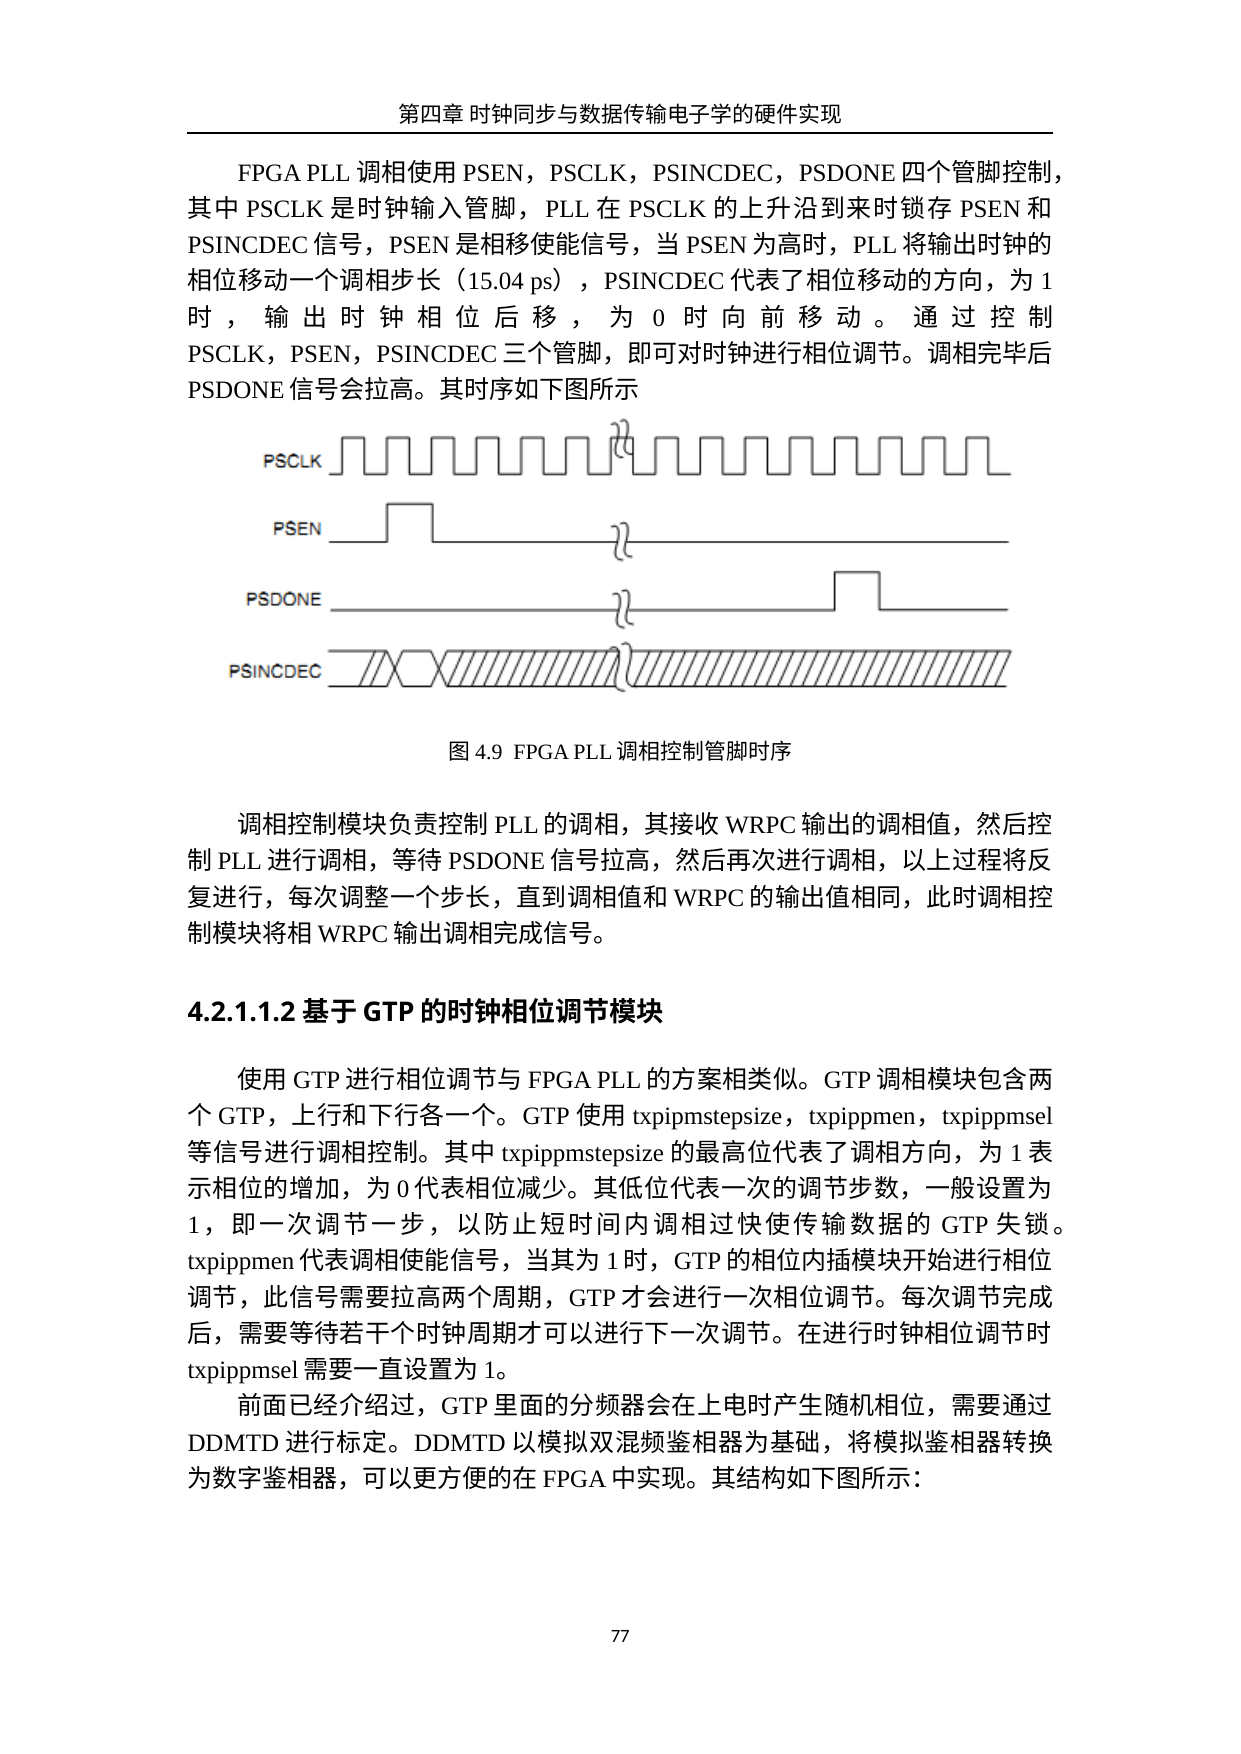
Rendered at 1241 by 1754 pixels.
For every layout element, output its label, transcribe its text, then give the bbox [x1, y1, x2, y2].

text 使用GTP进行相位调节与FPGA PLL的方案相类似。GTP调相模块包含两个GTP，上行和下行各一个。GTP 使用txpipmstepsize，txpippmen，txpippmsel等信号进行调相控制。其中txpippmstepsize的最高位代表了调相方向，为1表示相位的增加，为0代表相位减少。其低位代表一次的调节步数，一般设置为1，即一次调节一步，以防止短时间内调相过快使传输数据的GTP失锁。txpippmen代表调相使能信号，当其为1时，GTP的相位内插模块开始进行相位调节，此信号需要拉高两个周期，GTP才会进行一次相位调节。每次调节完成后，需要等待若干个时钟周期才可以进行下一次调节。在进行时钟相位调节时，txpippmsel需要一直设置为1。 [187, 1059, 1053, 1386]
title 4.2.1.1.2 基于GTP的时钟相位调节模块 [187, 974, 1053, 1047]
picture [212, 405, 1028, 700]
text 图4.9 FPGA PLL调相控制管脚时序 [187, 732, 1053, 768]
text 调相控制模块负责控制PLL的调相，其接收WRPC输出的调相值，然后控制PLL进行调相，等待PSDONE信号拉高，然后再次进行调相，以上过程将反复进行，每次调整一个步长，直到调相值和WRPC的输出值相同，此时调相控制模块将相WRPC输出调相完成信号。 [187, 804, 1053, 949]
text 前面已经介绍过，GTP里面的分频器会在上电时产生随机相位，需要通过DDMTD进行标定。DDMTD以模拟双混频鉴相器为基础，将模拟鉴相器转换为数字鉴相器，可以更方便的在FPGA中实现。其结构如下图所示： [187, 1386, 1053, 1494]
text FPGA PLL 调相使用PSEN，PSCLK，PSINCDEC，PSDONE四个管脚控制，其中PSCLK是时钟输入管脚，PLL在PSCLK的上升沿到来时锁存PSEN和PSINCDEC信号，PSEN是相移使能信号，当PSEN为高时，PLL将输出时钟的相位移动一个调相步长（15.04 ps），PSINCDEC代表了相位移动的方向，为1时，输出时钟相位后移，为0时向前移动。通过控制PSCLK，PSEN，PSINCDEC三个管脚，即可对时钟进行相位调节。调相完毕后PSDONE信号会拉高。其时序如下图所示 [187, 152, 1053, 406]
